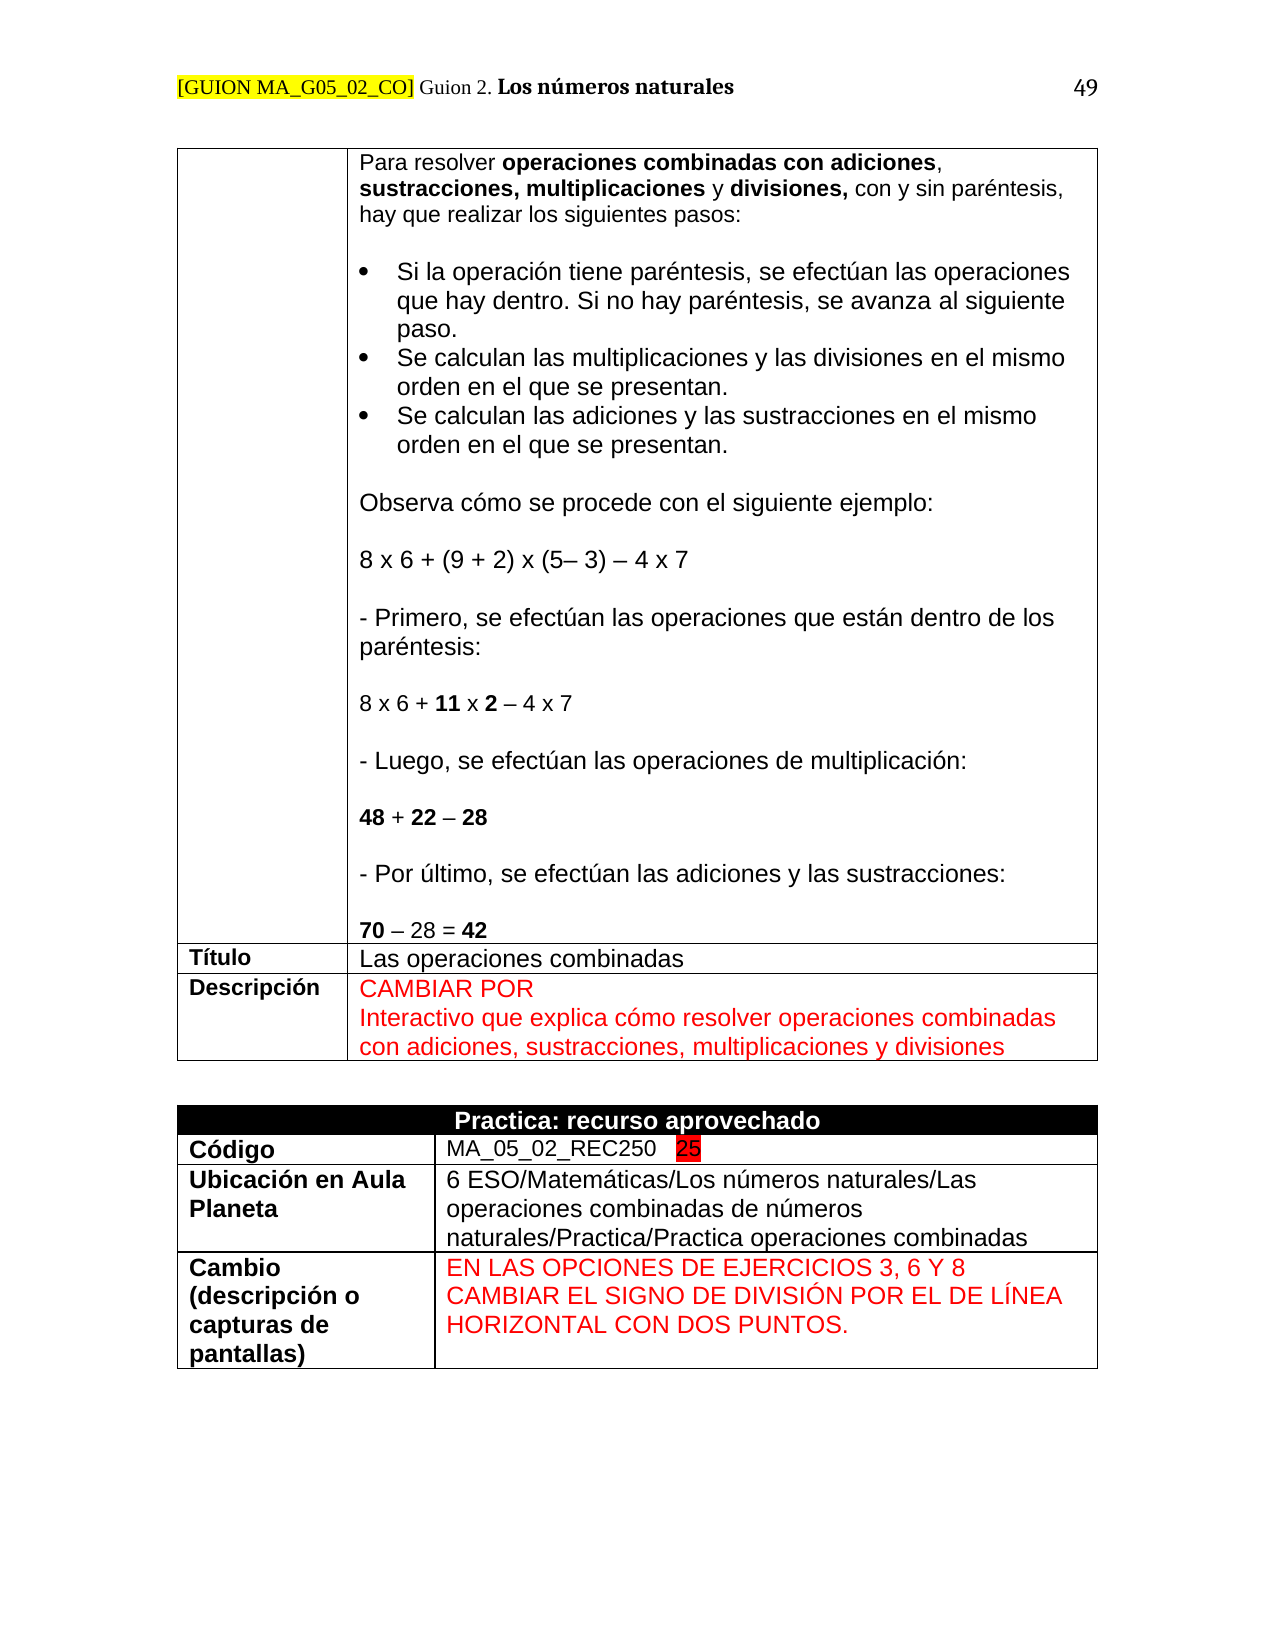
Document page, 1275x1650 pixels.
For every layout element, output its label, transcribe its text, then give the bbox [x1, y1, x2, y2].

table_cell Código [178, 1135, 434, 1164]
table_header Practica: recurso aprovechado [178, 1106, 1097, 1134]
table_cell Ubicación en Aula Planeta [178, 1165, 434, 1251]
table_cell MA_05_02_REC250 25 [436, 1135, 1097, 1164]
table_cell Descripción [178, 974, 347, 1060]
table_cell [178, 1253, 434, 1367]
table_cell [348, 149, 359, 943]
table_cell Las operaciones combinadas [348, 944, 1097, 973]
table_cell CAMBIAR POR Interactivo que explica cómo resolver operaciones combinadas con adiciones, sustracciones, multiplicaciones y divisiones [534, 974, 1097, 1060]
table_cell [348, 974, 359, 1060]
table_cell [178, 149, 347, 943]
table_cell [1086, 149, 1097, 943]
table_cell 6 ESO/Matemáticas/Los números naturales/Las operaciones combinadas de números naturales/Practica/Practica operaciones combinadas [436, 1165, 1097, 1251]
table_cell Título [178, 944, 347, 973]
table_cell EN LAS OPCIONES DE EJERCICIOS 3, 6 Y 8 CAMBIAR EL SIGNO DE DIVISIÓN POR EL DE LÍNEA HORIZONTAL CON DOS PUNTOS. [436, 1253, 1097, 1367]
